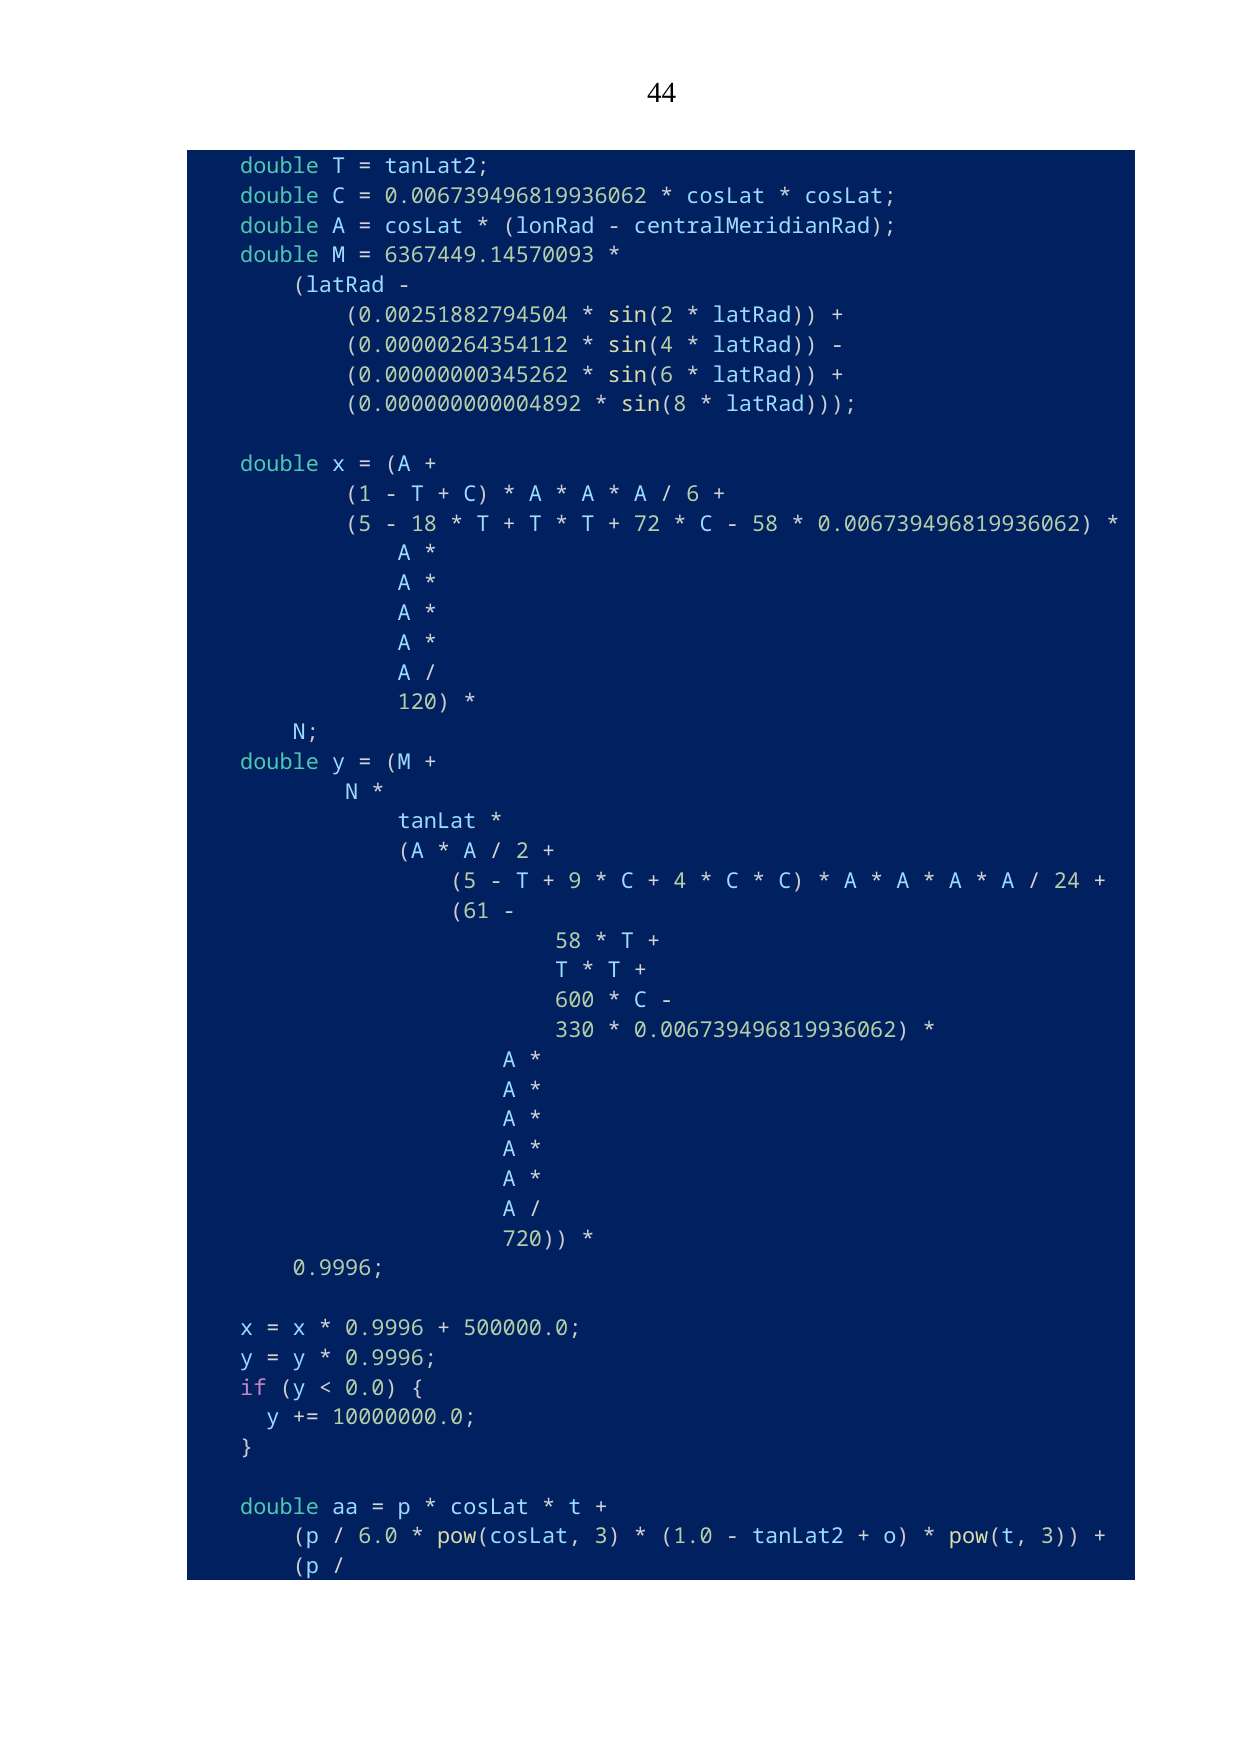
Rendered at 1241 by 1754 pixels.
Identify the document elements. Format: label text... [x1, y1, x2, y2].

text A / [187, 656, 1135, 686]
text (p / [187, 1550, 1135, 1580]
text A * [187, 627, 1135, 656]
text y = y * 0.9996; [187, 1342, 1135, 1371]
text (p / 6.0 * pow(cosLat, 3) * (1.0 - tanLat2 + o) * pow(t, 3)) + [187, 1520, 1135, 1550]
text A * [187, 537, 1135, 567]
text double T = tanLat2; [187, 150, 1135, 180]
text N * [187, 776, 1135, 805]
text A * [187, 1073, 1135, 1103]
text A * [187, 1103, 1135, 1133]
text (0.00251882794504 * sin(2 * latRad)) + [187, 299, 1135, 329]
text A * [187, 1044, 1135, 1073]
text double x = (A + [187, 448, 1135, 478]
text (latRad - [187, 269, 1135, 299]
text A * [187, 567, 1135, 597]
text double M = 6367449.14570093 * [187, 239, 1135, 269]
text A * [187, 1163, 1135, 1193]
text T * T + [187, 954, 1135, 984]
text } [187, 1431, 1135, 1461]
text (0.00000000345262 * sin(6 * latRad)) + [187, 358, 1135, 388]
text tanLat * [187, 805, 1135, 835]
text (1 - T + C) * A * A * A / 6 + [187, 478, 1135, 507]
text (61 - [187, 895, 1135, 924]
text N; [187, 716, 1135, 746]
text y += 10000000.0; [187, 1401, 1135, 1431]
text double y = (M + [187, 746, 1135, 776]
text double aa = p * cosLat * t + [187, 1491, 1135, 1520]
text if (y < 0.0) { [187, 1371, 1135, 1401]
text (0.000000000004892 * sin(8 * latRad))); [187, 388, 1135, 418]
text 120) * [187, 686, 1135, 716]
text A / [187, 1193, 1135, 1222]
text 58 * T + [187, 924, 1135, 954]
text 600 * C - [187, 984, 1135, 1014]
text (A * A / 2 + [187, 835, 1135, 865]
text (5 - T + 9 * C + 4 * C * C) * A * A * A * A / 24 + [187, 865, 1135, 895]
text x = x * 0.9996 + 500000.0; [187, 1312, 1135, 1342]
text double C = 0.006739496819936062 * cosLat * cosLat; [187, 180, 1135, 209]
text A * [187, 1133, 1135, 1163]
text (0.00000264354112 * sin(4 * latRad)) - [187, 329, 1135, 358]
text 330 * 0.006739496819936062) * [187, 1014, 1135, 1044]
text (5 - 18 * T + T * T + 72 * C - 58 * 0.006739496819936062) * [187, 507, 1135, 537]
text A * [187, 597, 1135, 627]
text double A = cosLat * (lonRad - centralMeridianRad); [187, 209, 1135, 239]
text 0.9996; [187, 1252, 1135, 1282]
text 720)) * [187, 1222, 1135, 1252]
